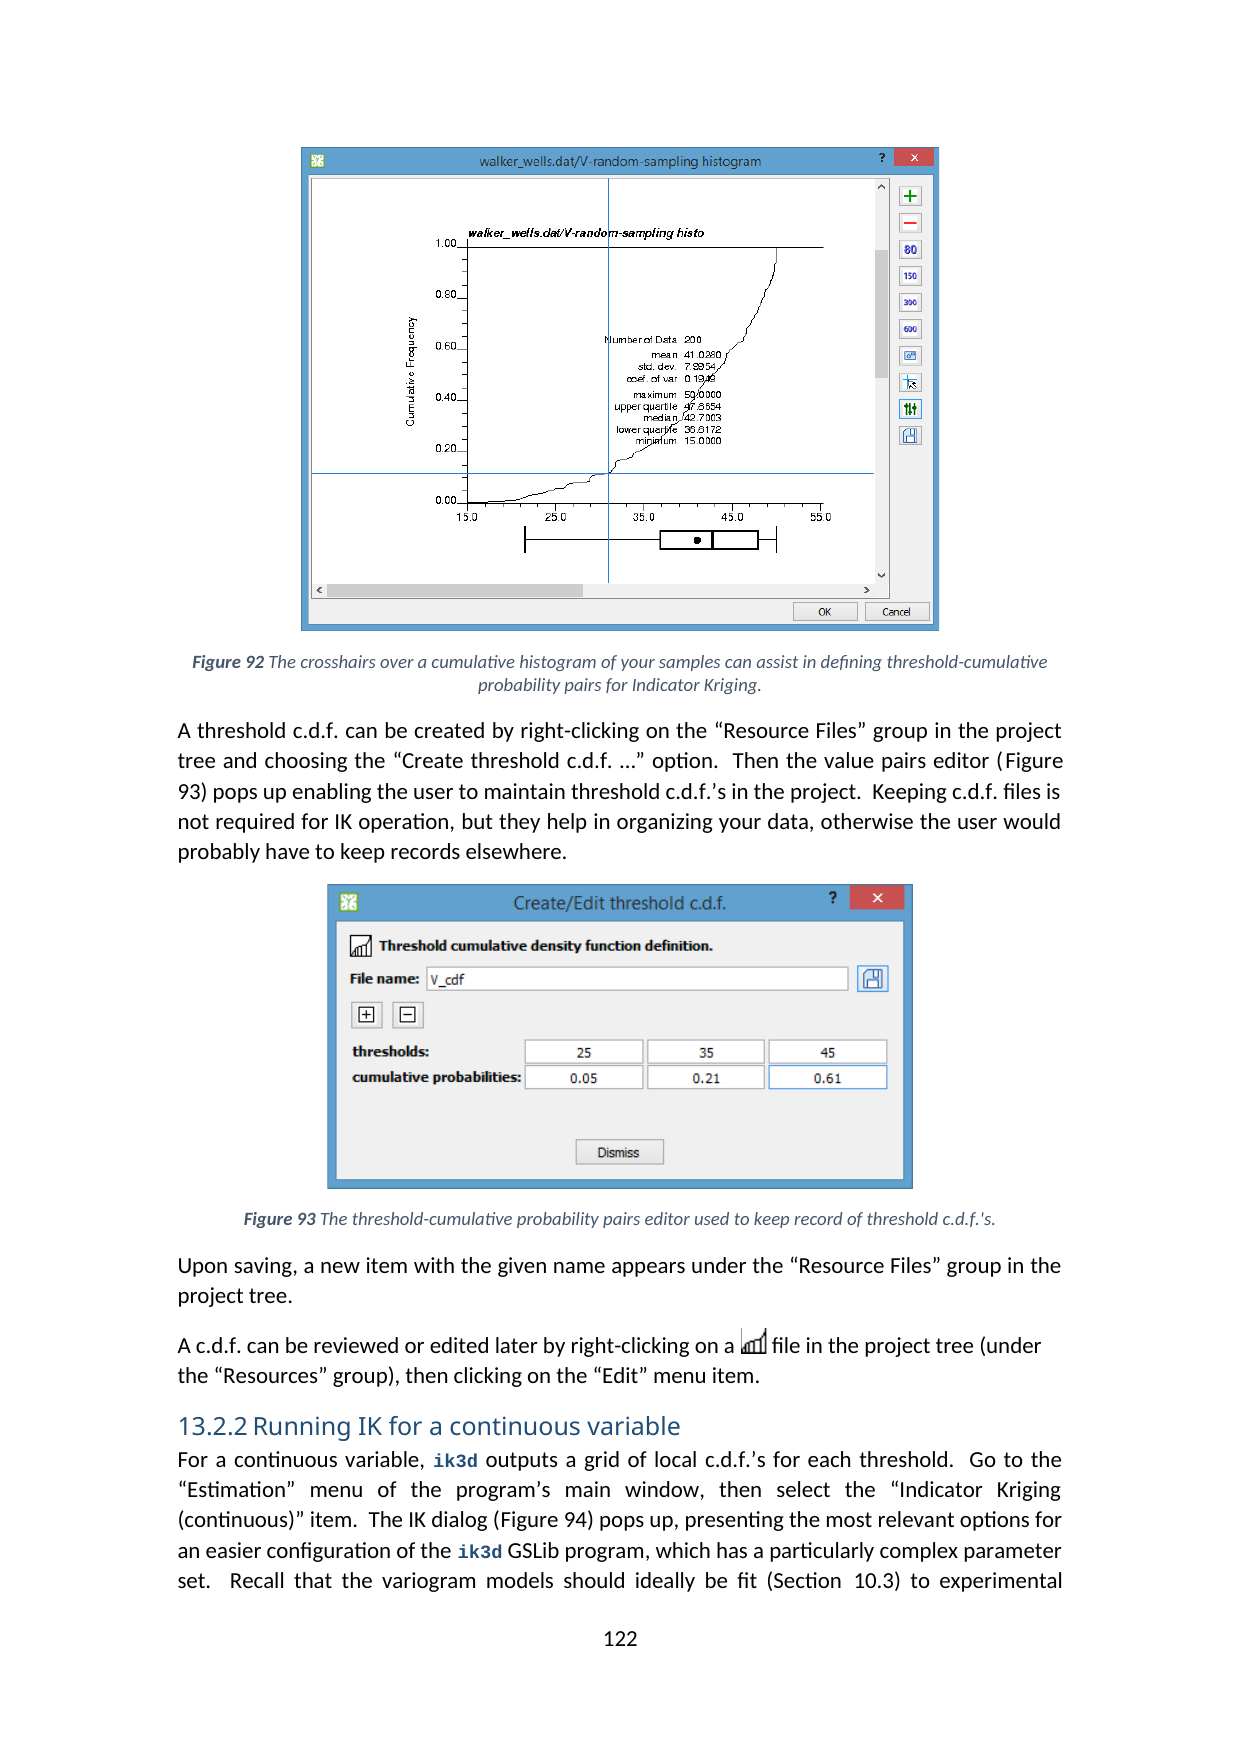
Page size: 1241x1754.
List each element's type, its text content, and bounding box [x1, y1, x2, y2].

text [177, 1445, 1063, 1594]
text A c.d.f. can be reviewed or edited later by right-clicking on a file in the project tree (under the “Resources” group), then clicking on the “Edit” menu item. [177, 1328, 1063, 1389]
picture [327, 884, 913, 1189]
text Figure 92 The crosshairs over a cumulative histogram of your samples can assist in defining threshold-cumulative probability pairs for Indicator Kriging. [177, 650, 1063, 696]
text Upon saving, a new item with the given name appears under the “Resource Files” group in the project tree. [177, 1251, 1063, 1309]
picture [301, 147, 940, 631]
picture [741, 1328, 767, 1354]
text Figure 93 The threshold-cumulative probability pairs editor used to keep record of threshold c.d.f.'s. [177, 1207, 1063, 1230]
text A threshold c.d.f. can be created by right-clicking on the “Resource Files” group in the project tree and choosing the “Create threshold c.d.f. …” option. Then the value pairs editor (Figure 93) pops up enabling the user to maintain threshold c.d.f.’s in the project. Keeping c.d.f. files is not required for IK operation, but they help in organizing your data, otherwise the user would probably have to keep records elsewhere. [177, 716, 1063, 865]
subtitle Running IK for a continuous variable [177, 1408, 1063, 1442]
